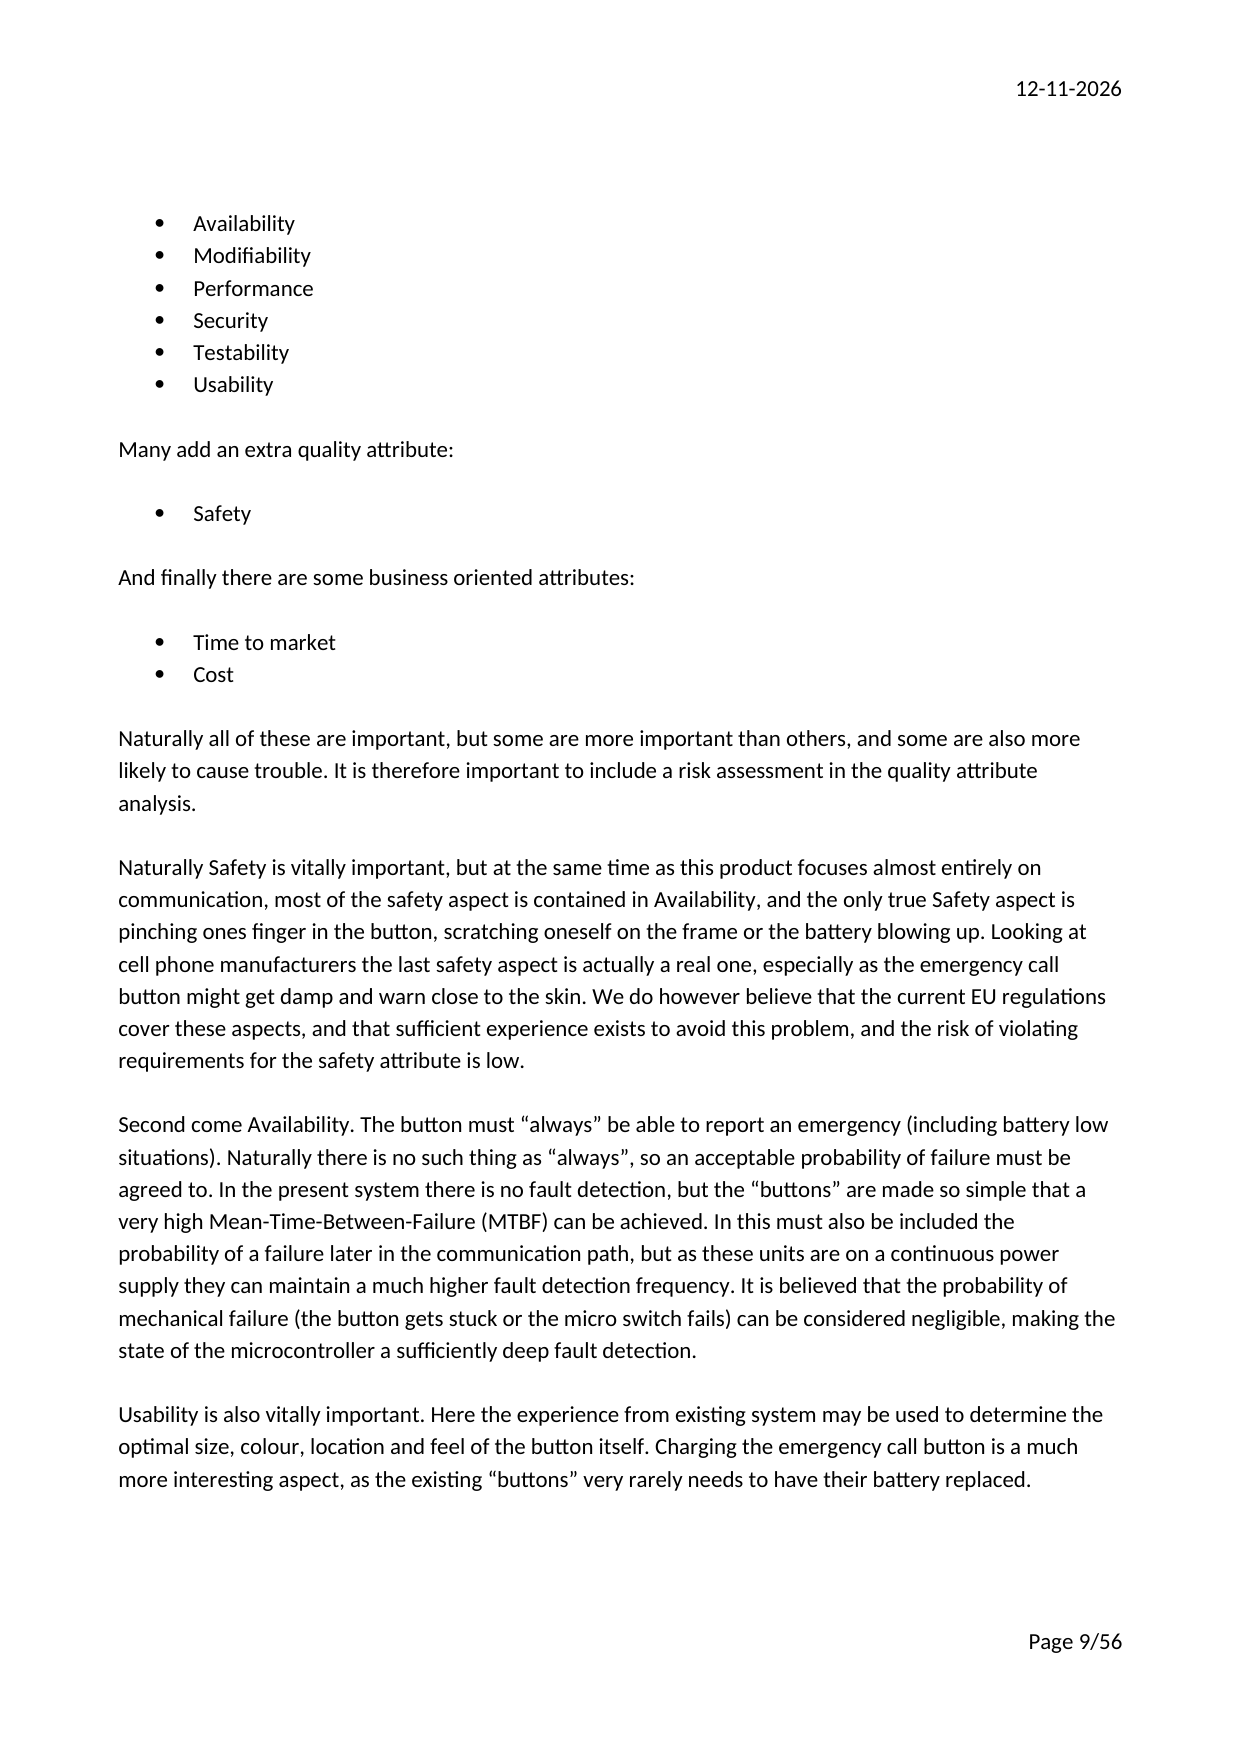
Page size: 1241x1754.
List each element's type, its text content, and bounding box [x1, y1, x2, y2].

list Usability [156, 370, 1122, 398]
text Second come Availability. The button must “always” be able to report an emergency (including battery low situations). Naturally there is no such thing as “always”, so an acceptable probability of failure must be agreed to. In the present system there is no fault detection, but the “buttons” are made so simple that a very high Mean-Time-Between-Failure (MTBF) can be achieved. In this must also be included the probability of a failure later in the communication path, but as these units are on a continuous power supply they can maintain a much higher fault detection frequency. It is believed that the probability of mechanical failure (the button gets stuck or the micro switch fails) can be considered negligible, making the state of the microcontroller a sufficiently deep fault detection. [118, 1111, 1122, 1364]
list Time to market [156, 628, 1122, 656]
list Performance [156, 274, 1122, 302]
list Modifiability [156, 242, 1122, 269]
text And finally there are some business oriented attributes: [118, 563, 1122, 591]
text Many add an extra quality attribute: [118, 435, 1122, 463]
list Security [156, 306, 1122, 334]
list Testability [156, 338, 1122, 366]
list Cost [156, 660, 1122, 688]
text Usability is also vitally important. Here the experience from existing system may be used to determine the optimal size, colour, location and feel of the button itself. Charging the emergency call button is a much more interesting aspect, as the existing “buttons” very rarely needs to have their battery replaced. [118, 1400, 1122, 1493]
list Availability [156, 209, 1122, 237]
text Naturally Safety is vitally important, but at the same time as this product focuses almost entirely on communication, most of the safety aspect is contained in Availability, and the only true Safety aspect is pinching ones finger in the button, scratching oneself on the frame or the battery blowing up. Looking at cell phone manufacturers the last safety aspect is actually a real one, especially as the emergency call button might get damp and warn close to the skin. We do however believe that the current EU regulations cover these aspects, and that sufficient experience exists to avoid this problem, and the risk of violating requirements for the safety attribute is low. [118, 853, 1122, 1074]
list Safety [156, 499, 1122, 527]
text Naturally all of these are important, but some are more important than others, and some are also more likely to cause trouble. It is therefore important to include a risk assessment in the quality attribute analysis. [118, 724, 1122, 817]
